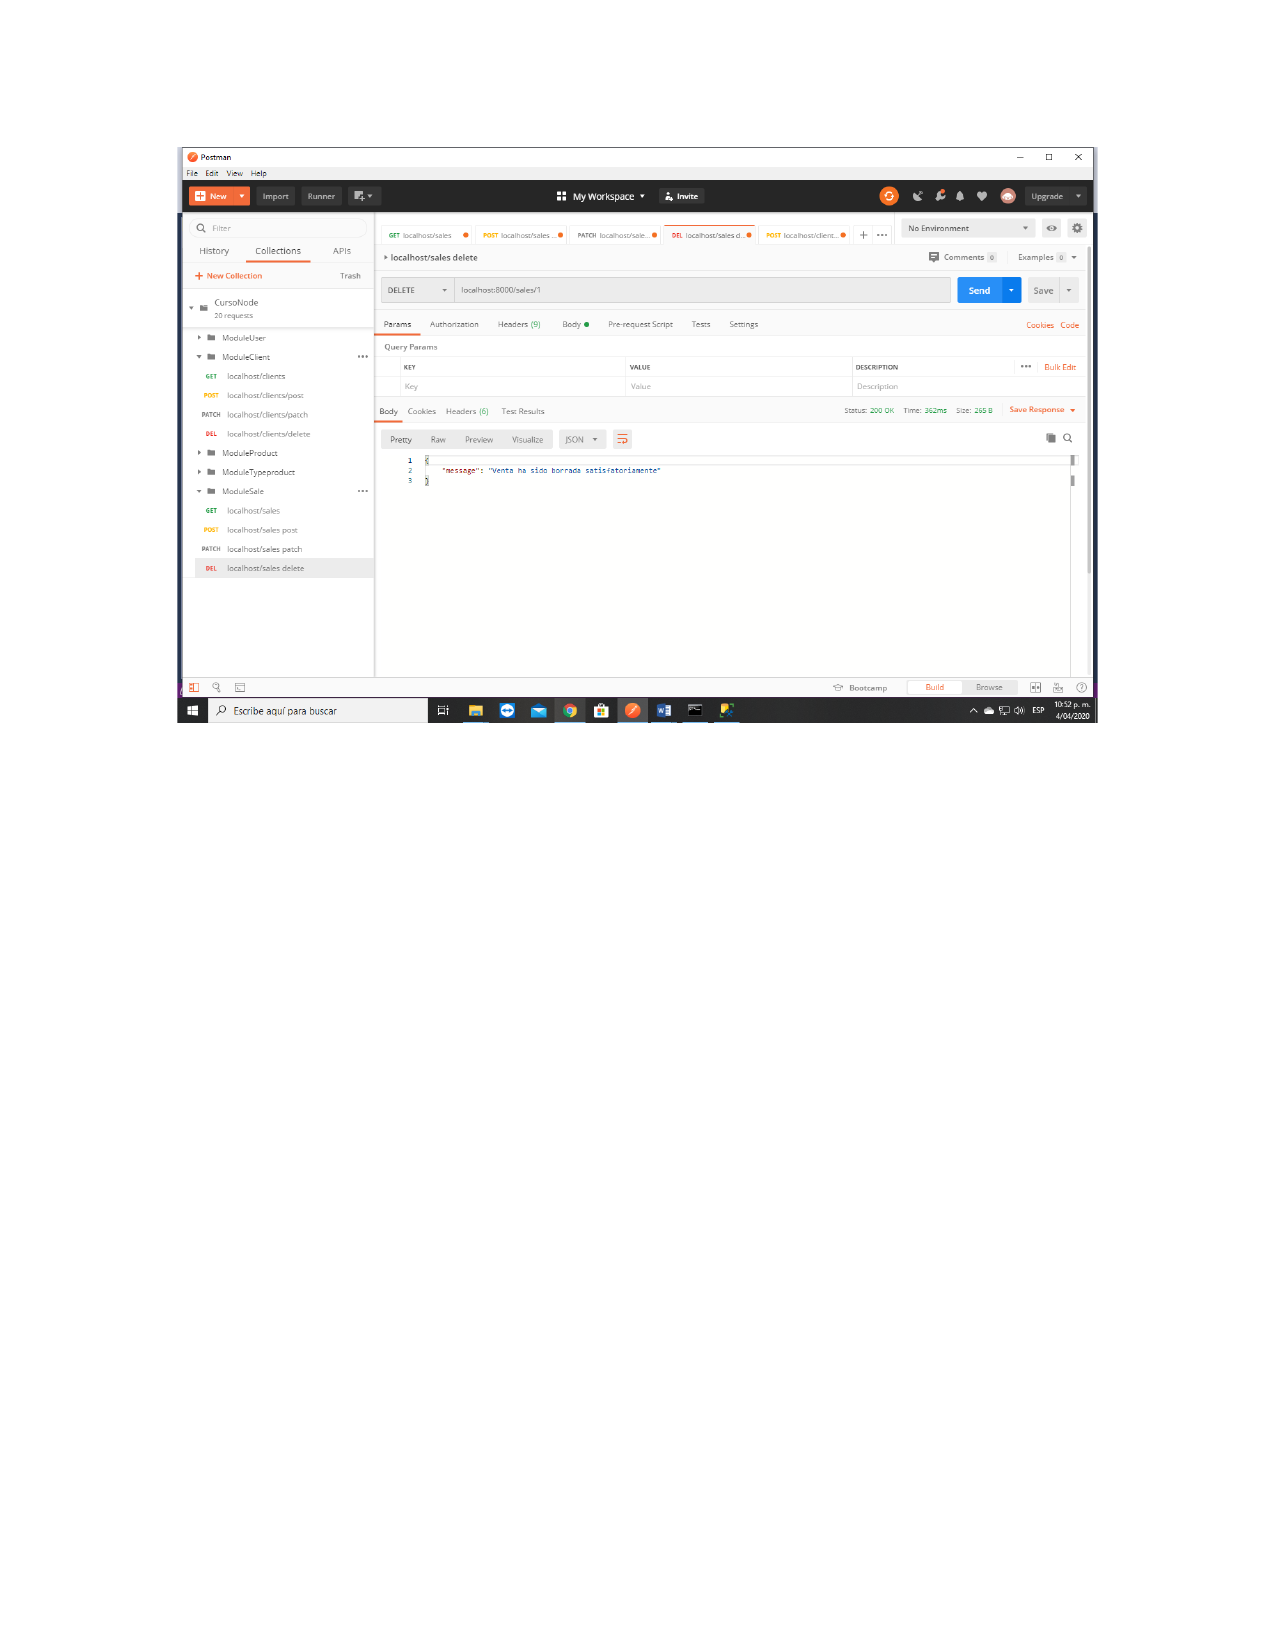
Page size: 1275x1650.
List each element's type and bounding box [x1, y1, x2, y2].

picture [177, 147, 1098, 723]
